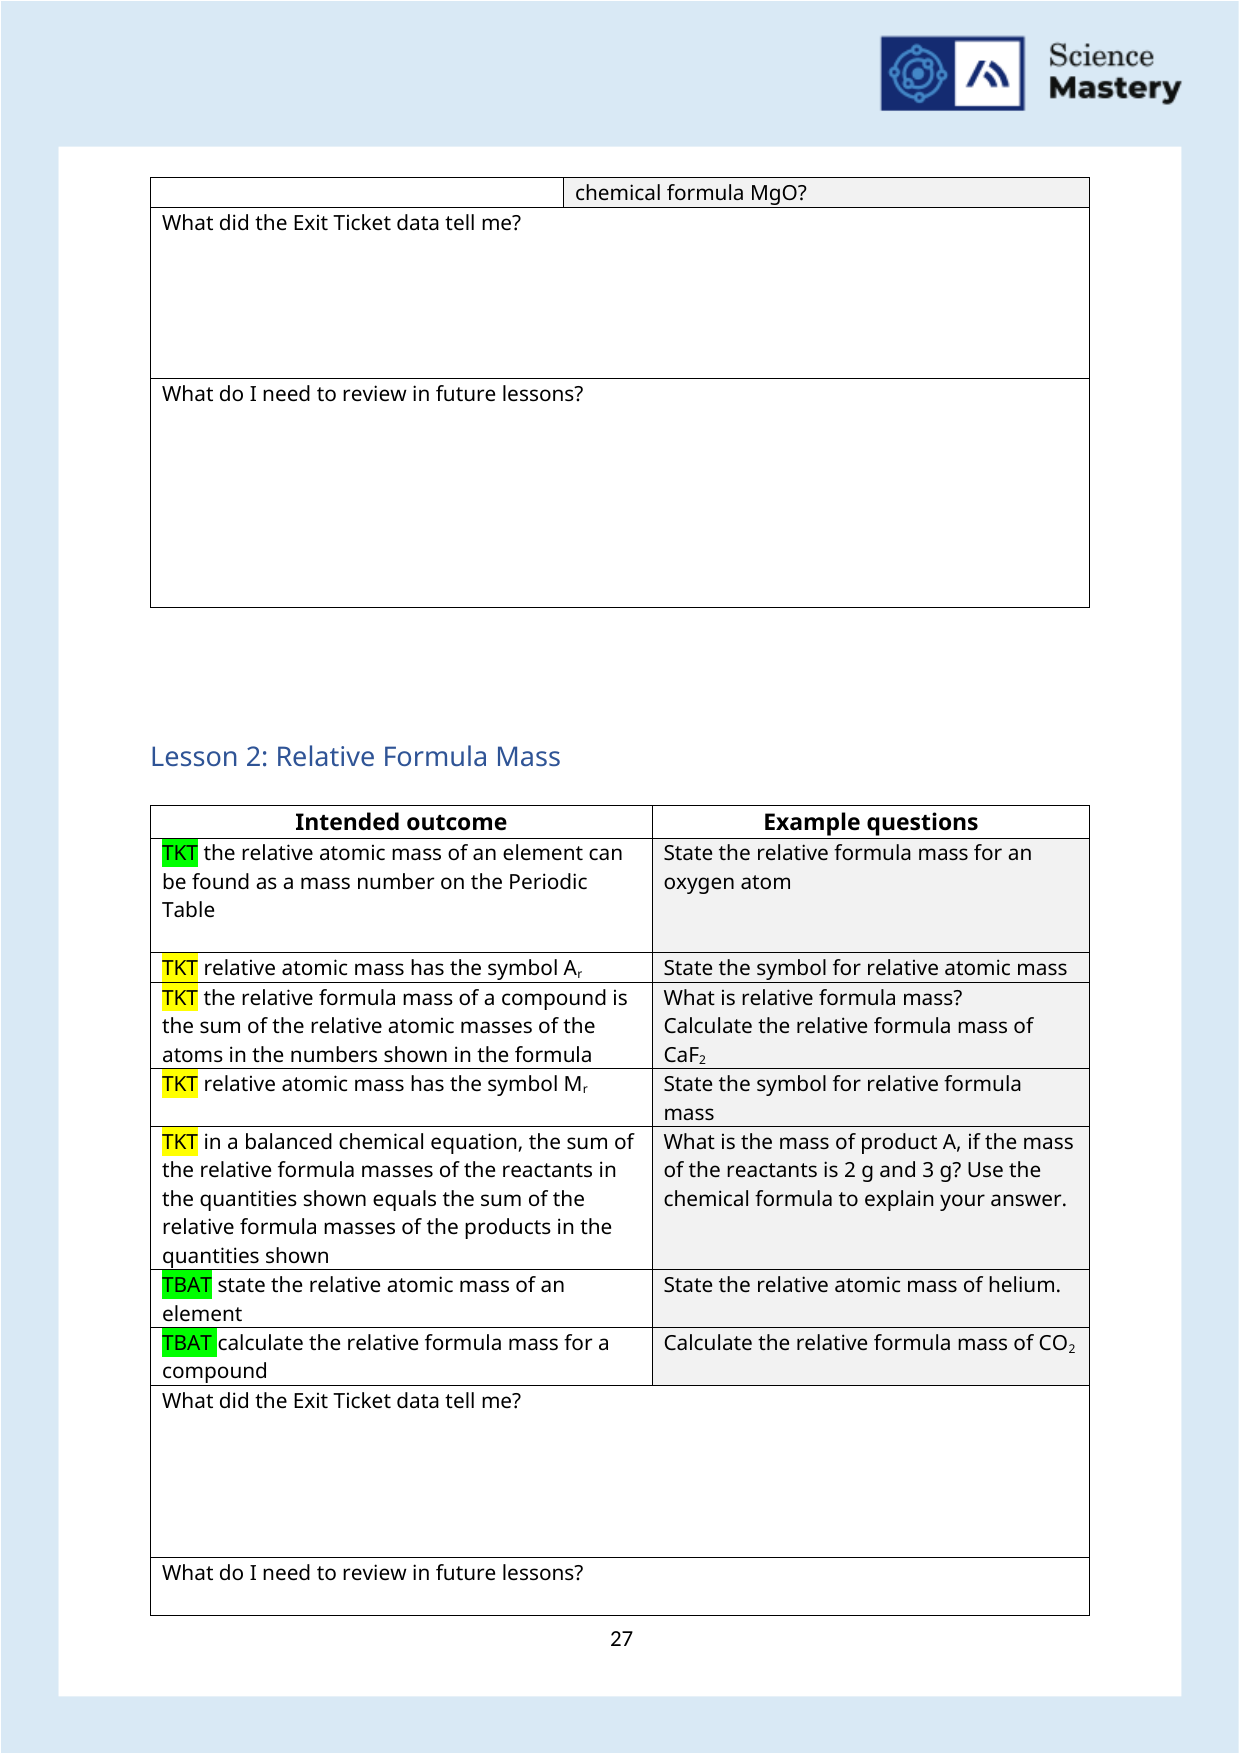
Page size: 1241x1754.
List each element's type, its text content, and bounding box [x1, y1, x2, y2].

table_cell State the relative atomic mass of helium. [653, 1270, 1089, 1327]
table_cell State the relative formula mass for an oxygen atom [653, 839, 1089, 952]
table_cell TKT relative atomic mass has the symbol Mr [151, 1069, 652, 1126]
table_cell What do I need to review in future lessons? [151, 379, 1089, 607]
table_cell TKT in a balanced chemical equation, the sum of the relative formula masses of the reactants in the quantities shown equals the sum of the relative formula masses of the products in the quantities shown [151, 1127, 652, 1269]
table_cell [151, 178, 563, 207]
table_cell What is the mass of product A, if the mass of the reactants is 2 g and 3 g? Use the chemical formula to explain your answer. [653, 1127, 1089, 1269]
table_cell State the symbol for relative formula mass [653, 1069, 1089, 1126]
table_header Example questions [653, 806, 1089, 837]
table_cell Calculate the relative formula mass of CO2 [653, 1328, 1089, 1385]
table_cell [564, 178, 1089, 207]
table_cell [151, 1558, 1089, 1615]
table_cell TKT relative atomic mass has the symbol Ar [198, 953, 652, 982]
table_cell TBAT calculate the relative formula mass for a compound [151, 1328, 652, 1385]
table_cell What did the Exit Ticket data tell me? [151, 1386, 1089, 1557]
subtitle Lesson 2: Relative Formula Mass [150, 737, 1093, 774]
table_header Intended outcome [151, 806, 652, 837]
table_cell What is relative formula mass? Calculate the relative formula mass of CaF2 [653, 983, 1089, 1068]
table_cell State the symbol for relative atomic mass [653, 953, 1089, 982]
table_cell TKT the relative formula mass of a compound is the sum of the relative atomic masses of the atoms in the numbers shown in the formula [151, 983, 652, 1068]
table_cell What did the Exit Ticket data tell me? [151, 208, 1089, 378]
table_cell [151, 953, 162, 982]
table_cell TKT the relative atomic mass of an element can be found as a mass number on the Periodic Table [151, 839, 652, 952]
table_cell TBAT state the relative atomic mass of an element [151, 1270, 652, 1327]
